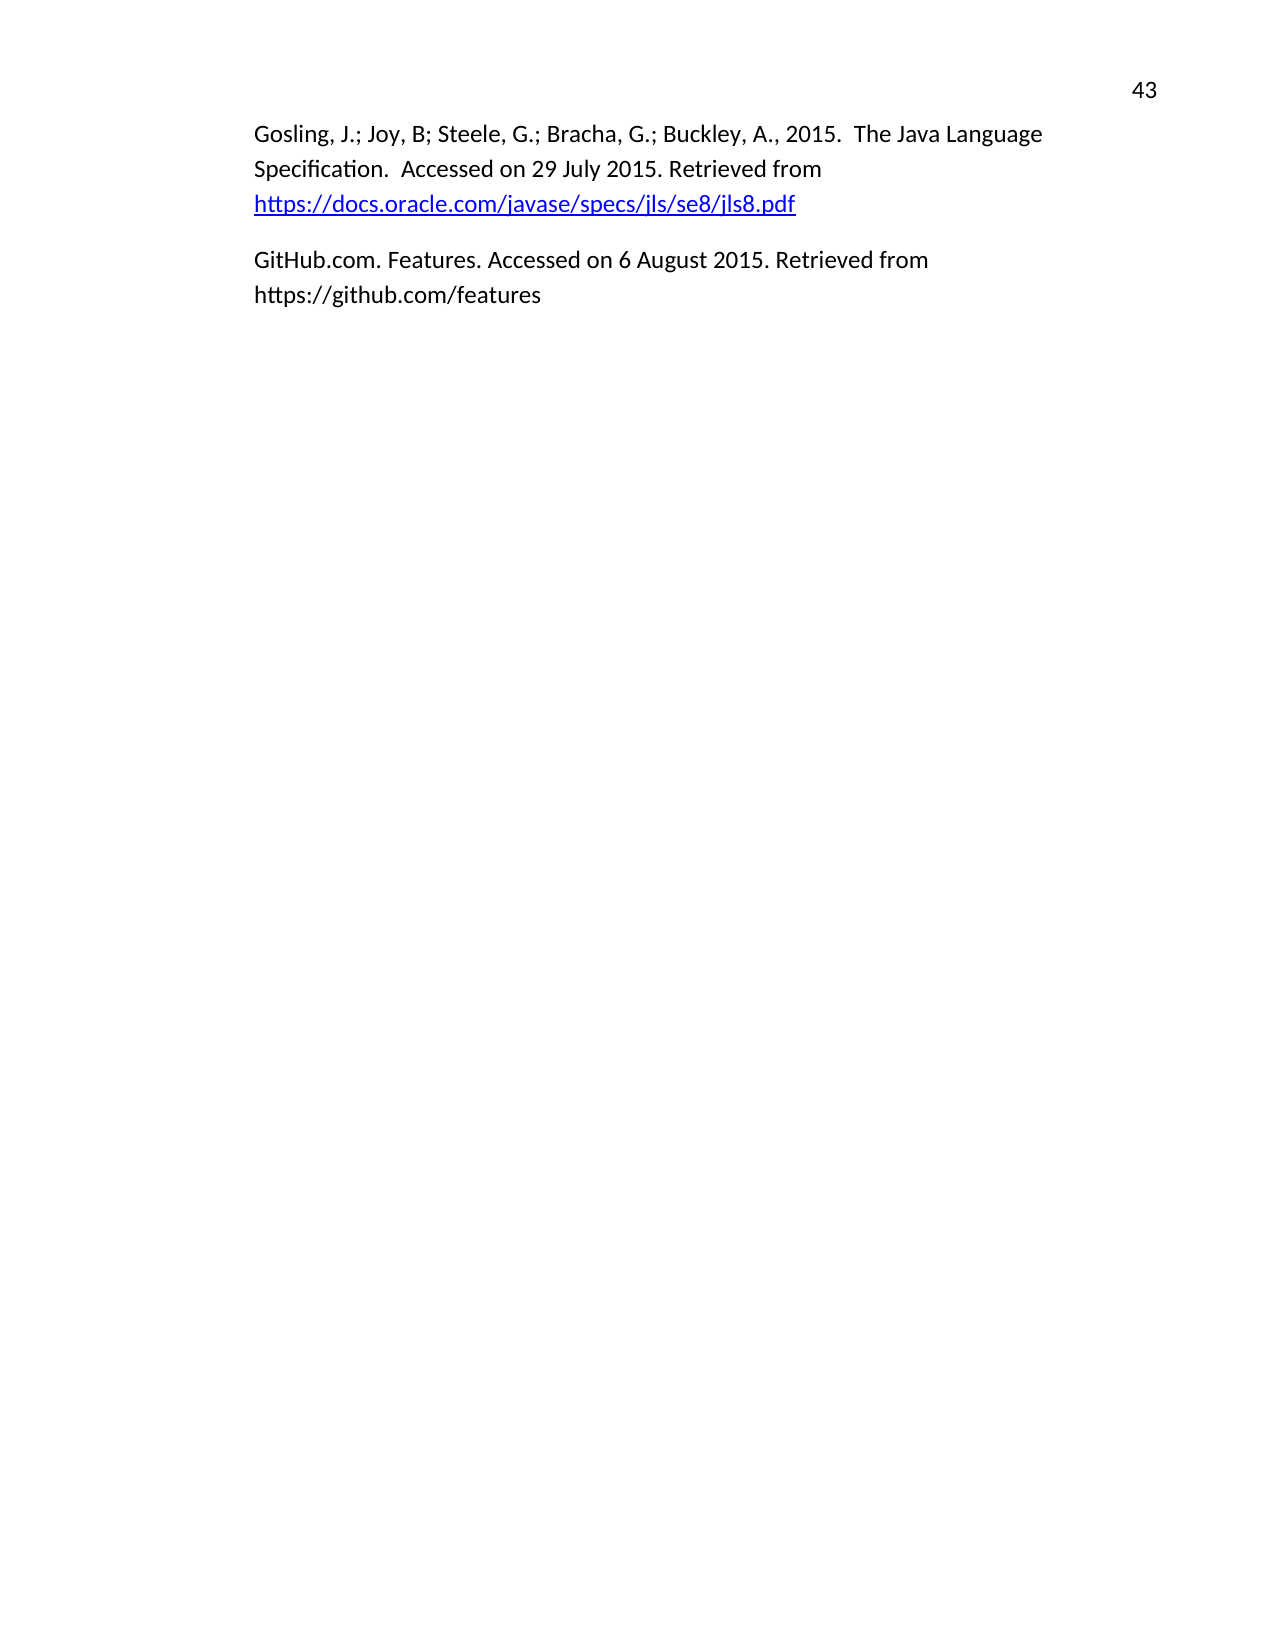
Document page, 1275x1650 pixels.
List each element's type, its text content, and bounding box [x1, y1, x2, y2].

text GitHub.com. Features. Accessed on 6 August 2015. Retrieved from https://github.com/features [254, 244, 1157, 309]
text Gosling, J.; Joy, B; Steele, G.; Bracha, G.; Buckley, A., 2015. The Java Language Specification. Accessed on 29 July 2015. Retrieved from https://docs.oracle.com/javase/specs/jls/se8/jls8.pdf [254, 118, 1157, 219]
